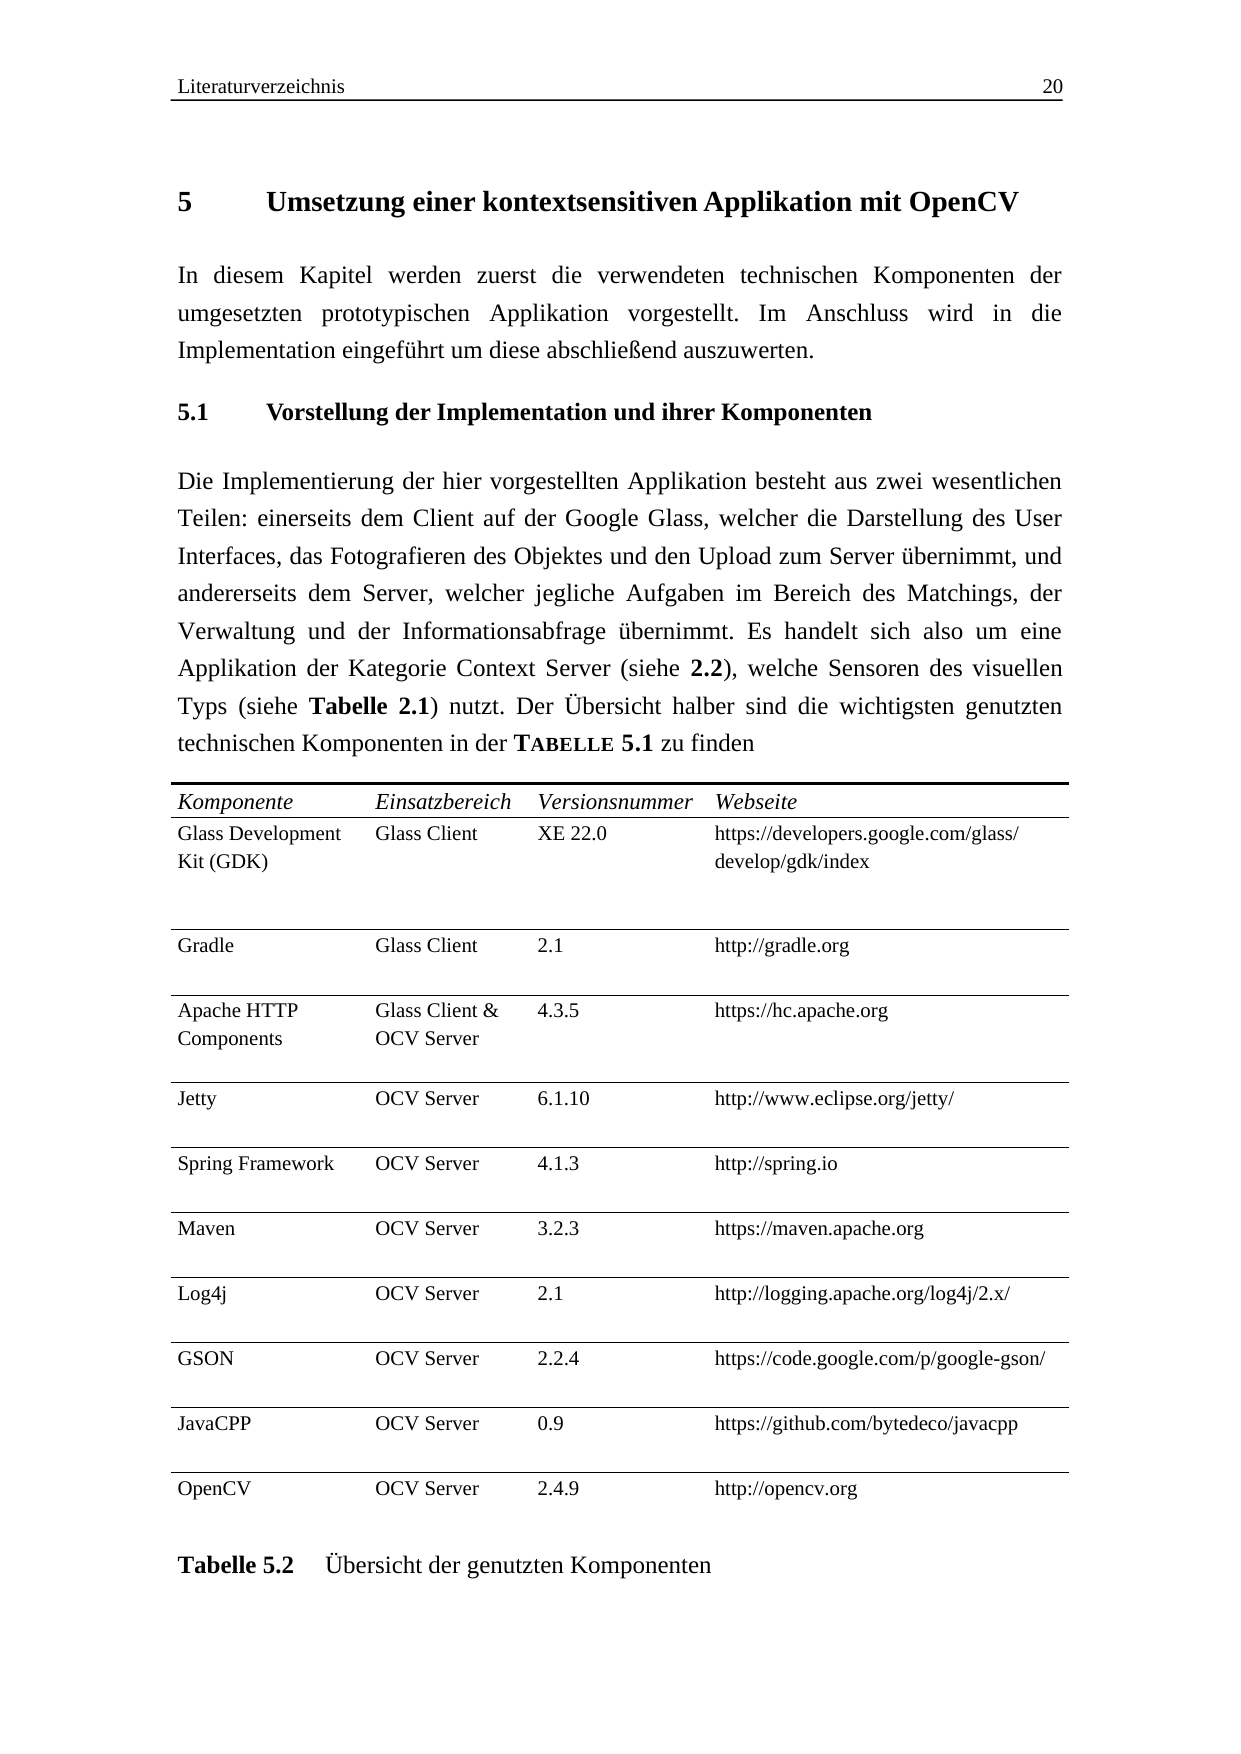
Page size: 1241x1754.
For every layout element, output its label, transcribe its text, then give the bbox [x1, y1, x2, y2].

table_cell Maven [171, 1213, 369, 1277]
table_cell OCV Server [369, 1408, 532, 1472]
table_cell XE 22.0 [532, 818, 709, 929]
table_cell JavaCPP [171, 1408, 369, 1472]
table_cell OCV Server [369, 1343, 532, 1407]
table_cell 6.1.10 [532, 1083, 709, 1147]
table_header Webseite [709, 785, 1069, 817]
table_cell https://maven.apache.org [709, 1213, 1069, 1277]
table_header Komponente [171, 785, 369, 817]
subtitle Umsetzung einer kontextsensitiven Applikation mit OpenCV [177, 184, 1063, 218]
table_cell GSON [171, 1343, 369, 1407]
table_cell 2.2.4 [532, 1343, 709, 1407]
table_cell https://code.google.com/p/google-gson/ [709, 1343, 1069, 1407]
table_header Einsatzbereich [369, 785, 532, 817]
text In diesem Kapitel werden zuerst die verwendeten technischen Komponenten der umgesetzten prototypischen Applikation vorgestellt. Im Anschluss wird in die Implementation eingeführt um diese abschließend auszuwerten. [177, 251, 1063, 364]
table_cell https://developers.google.com/glass/develop/gdk/index [709, 818, 1069, 929]
table_cell OCV Server [369, 1213, 532, 1277]
table_cell 4.3.5 [532, 996, 709, 1082]
table_cell 2.1 [532, 930, 709, 994]
table_cell http://spring.io [709, 1148, 1069, 1212]
table_cell Log4j [171, 1278, 369, 1342]
table_cell Glass Client & OCV Server [369, 996, 532, 1082]
table_cell OCV Server [369, 1473, 532, 1537]
table_cell Glass Development Kit (GDK) [171, 818, 369, 929]
table_header Versionsnummer [532, 785, 709, 817]
table_cell OCV Server [369, 1278, 532, 1342]
table_cell Jetty [171, 1083, 369, 1147]
table_cell 2.4.9 [532, 1473, 709, 1537]
table_cell 4.1.3 [532, 1148, 709, 1212]
table_cell http://logging.apache.org/log4j/2.x/ [709, 1278, 1069, 1342]
table_cell 3.2.3 [532, 1213, 709, 1277]
table_cell OCV Server [369, 1083, 532, 1147]
table_cell OCV Server [369, 1148, 532, 1212]
table_cell Gradle [171, 930, 369, 994]
table_cell 0.9 [532, 1408, 709, 1472]
table_cell Glass Client [369, 818, 532, 929]
table_cell Spring Framework [171, 1148, 369, 1212]
subtitle Vorstellung der Implementation und ihrer Komponenten [177, 397, 1063, 426]
table_cell https://github.com/bytedeco/javacpp [709, 1408, 1069, 1472]
table_cell http://gradle.org [709, 930, 1069, 994]
table_cell https://hc.apache.org [709, 996, 1069, 1082]
table_cell http://www.eclipse.org/jetty/ [709, 1083, 1069, 1147]
table_cell http://opencv.org [709, 1473, 1069, 1537]
text Die Implementierung der hier vorgestellten Applikation besteht aus zwei wesentlichen Teilen: einerseits dem Client auf der Google Glass, welcher die Darstellung des User Interfaces, das Fotografieren des Objektes und den Upload zum Server übernimmt, und andererseits dem Server, welcher jegliche Aufgaben im Bereich des Matchings, der Verwaltung und der Informationsabfrage übernimmt. Es handelt sich also um eine Applikation der Kategorie Context Server (siehe 2.2), welche Sensoren des visuellen Typs (siehe Tabelle 2.1) nutzt. Der Übersicht halber sind die wichtigsten genutzten technischen Komponenten in der Tabelle 5.1 zu finden [177, 457, 1063, 757]
table_cell OpenCV [171, 1473, 369, 1537]
table_cell Glass Client [369, 930, 532, 994]
table_cell 2.1 [532, 1278, 709, 1342]
table_cell Apache HTTP Components [171, 996, 369, 1082]
